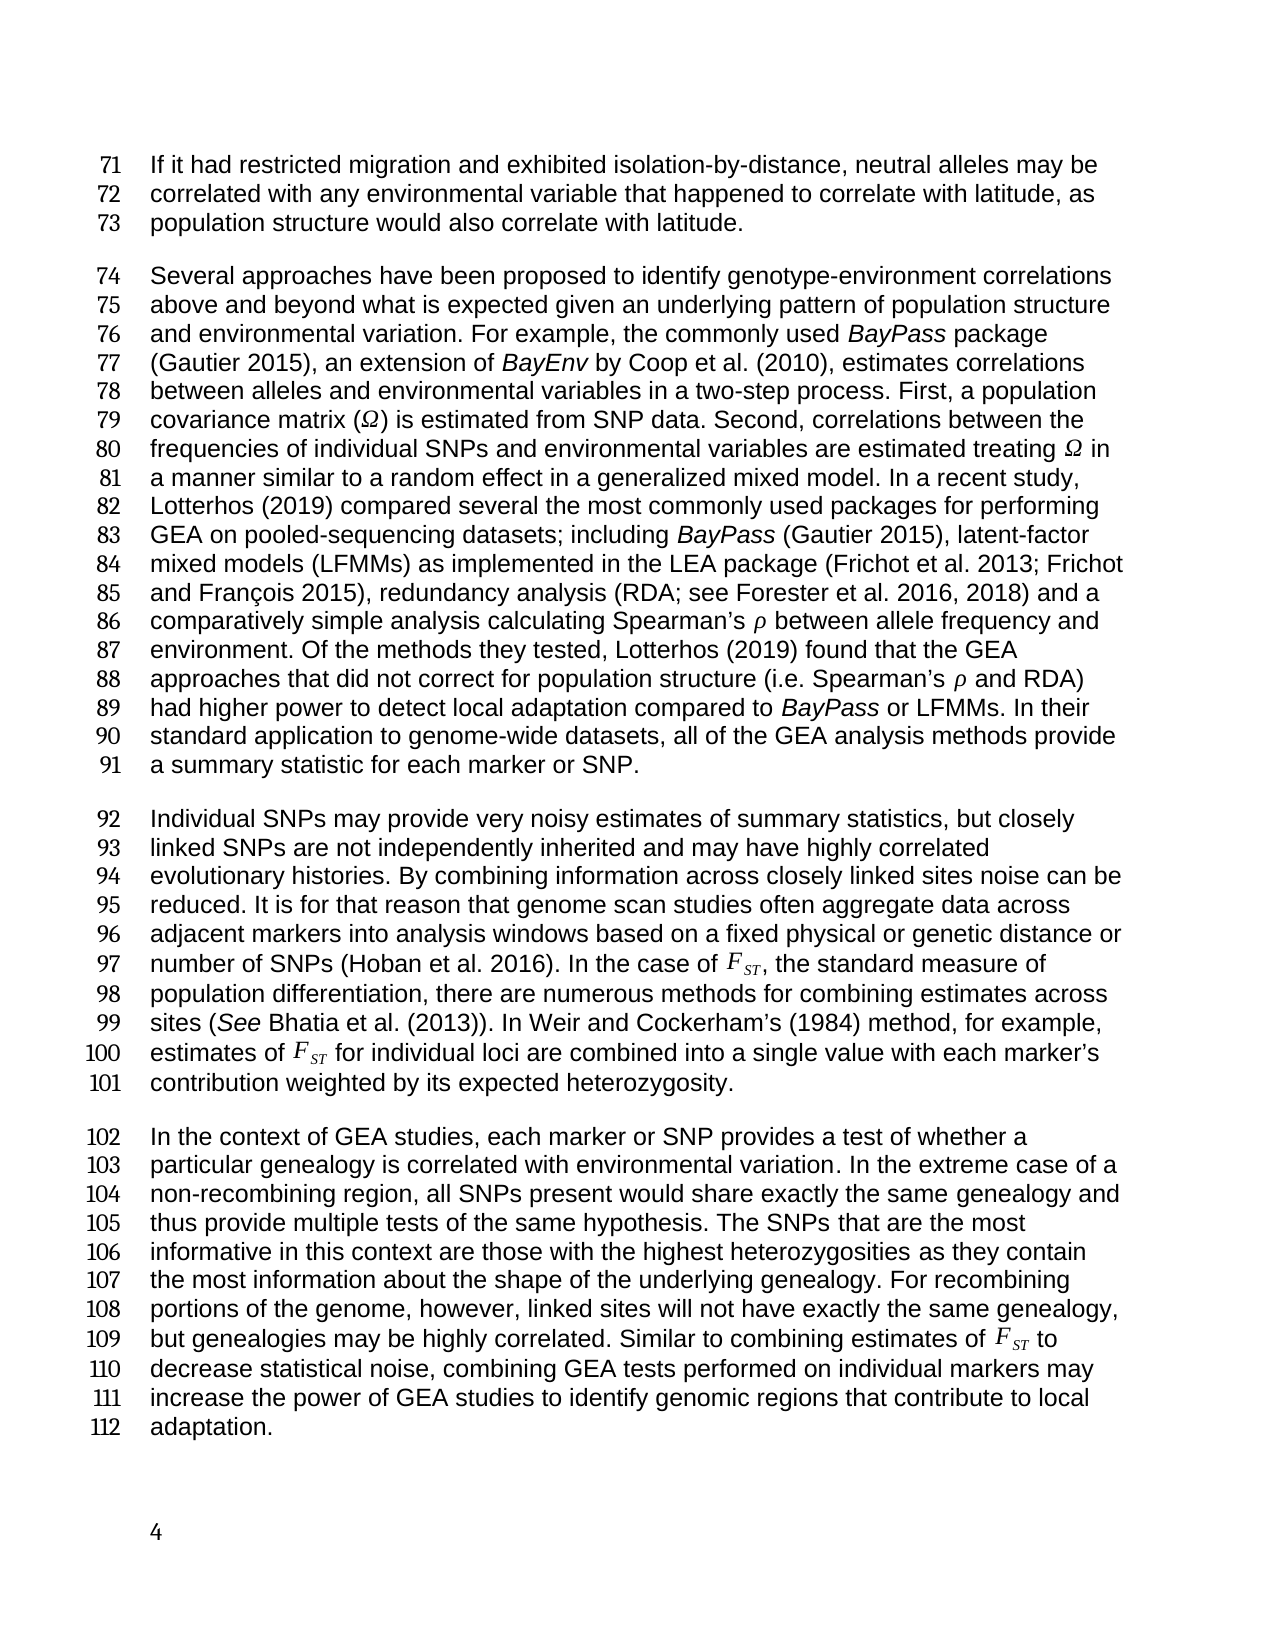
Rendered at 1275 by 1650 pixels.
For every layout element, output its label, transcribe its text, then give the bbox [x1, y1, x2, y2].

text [150, 150, 1125, 236]
text In the context of GEA studies, each marker or SNP provides a test of whether a particular genealogy is correlated with environmental variation. In the extreme case of a non-recombining region, all SNPs present would share exactly the same genealogy and thus provide multiple tests of the same hypothesis. The SNPs that are the most informative in this context are those with the highest heterozygosities as they contain the most information about the shape of the underlying genealogy. For recombining portions of the genome, however, linked sites will not have exactly the same genealogy, but genealogies may be highly correlated. Similar to combining estimates of to decrease statistical noise, combining GEA tests performed on individual markers may increase the power of GEA studies to identify genomic regions that contribute to local adaptation. [150, 1121, 1125, 1440]
text Individual SNPs may provide very noisy estimates of summary statistics, but closely linked SNPs are not independently inherited and may have highly correlated evolutionary histories. By combining information across closely linked sites noise can be reduced. It is for that reason that genome scan studies often aggregate data across adjacent markers into analysis windows based on a fixed physical or genetic distance or number of SNPs (Hoban et al. 2016). In the case of , the standard measure of population differentiation, there are numerous methods for combining estimates across sites (See Bhatia et al. (2013)). In Weir and Cockerham’s (1984) method, for example, estimates of for individual loci are combined into a single value with each marker’s contribution weighted by its expected heterozygosity. [150, 804, 1125, 1096]
text Several approaches have been proposed to identify genotype-environment correlations above and beyond what is expected given an underlying pattern of population structure and environmental variation. For example, the commonly used BayPass package (Gautier 2015), an extension of BayEnv by Coop et al. (2010), estimates correlations between alleles and environmental variables in a two-step process. First, a population covariance matrix () is estimated from SNP data. Second, correlations between the frequencies of individual SNPs and environmental variables are estimated treating in a manner similar to a random effect in a generalized mixed model. In a recent study, Lotterhos (2019) compared several the most commonly used packages for performing GEA on pooled-sequencing datasets; including BayPass (Gautier 2015), latent-factor mixed models (LFMMs) as implemented in the LEA package (Frichot et al. 2013; Frichot and François 2015), redundancy analysis (RDA; see Forester et al. 2016, 2018) and a comparatively simple analysis calculating Spearman’s between allele frequency and environment. Of the methods they tested, Lotterhos (2019) found that the GEA approaches that did not correct for population structure (i.e. Spearman’s and RDA) had higher power to detect local adaptation compared to BayPass or LFMMs. In their standard application to genome-wide datasets, all of the GEA analysis methods provide a summary statistic for each marker or SNP. [150, 261, 1125, 779]
